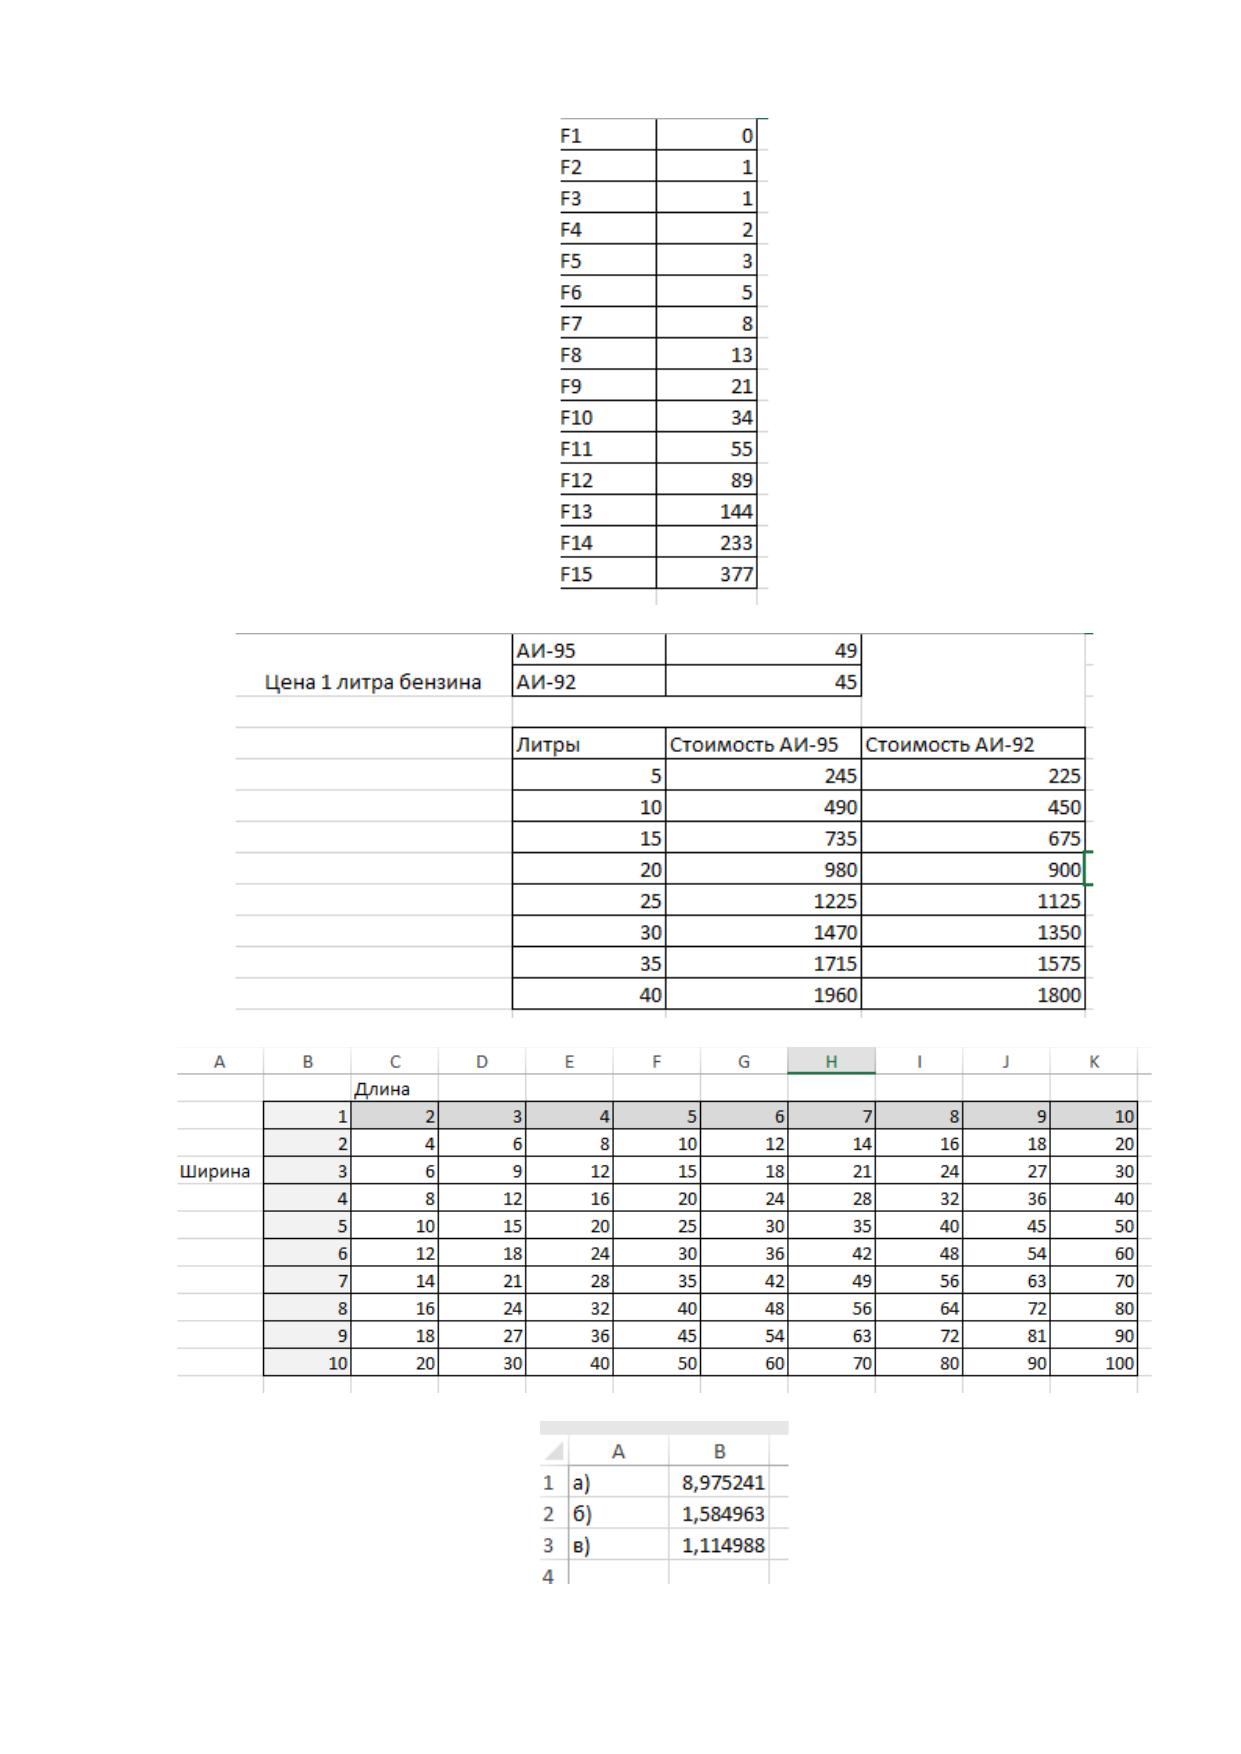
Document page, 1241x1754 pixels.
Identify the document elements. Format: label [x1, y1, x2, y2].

picture [235, 633, 1094, 1018]
picture [177, 1047, 1152, 1393]
picture [560, 118, 769, 605]
picture [540, 1421, 789, 1584]
